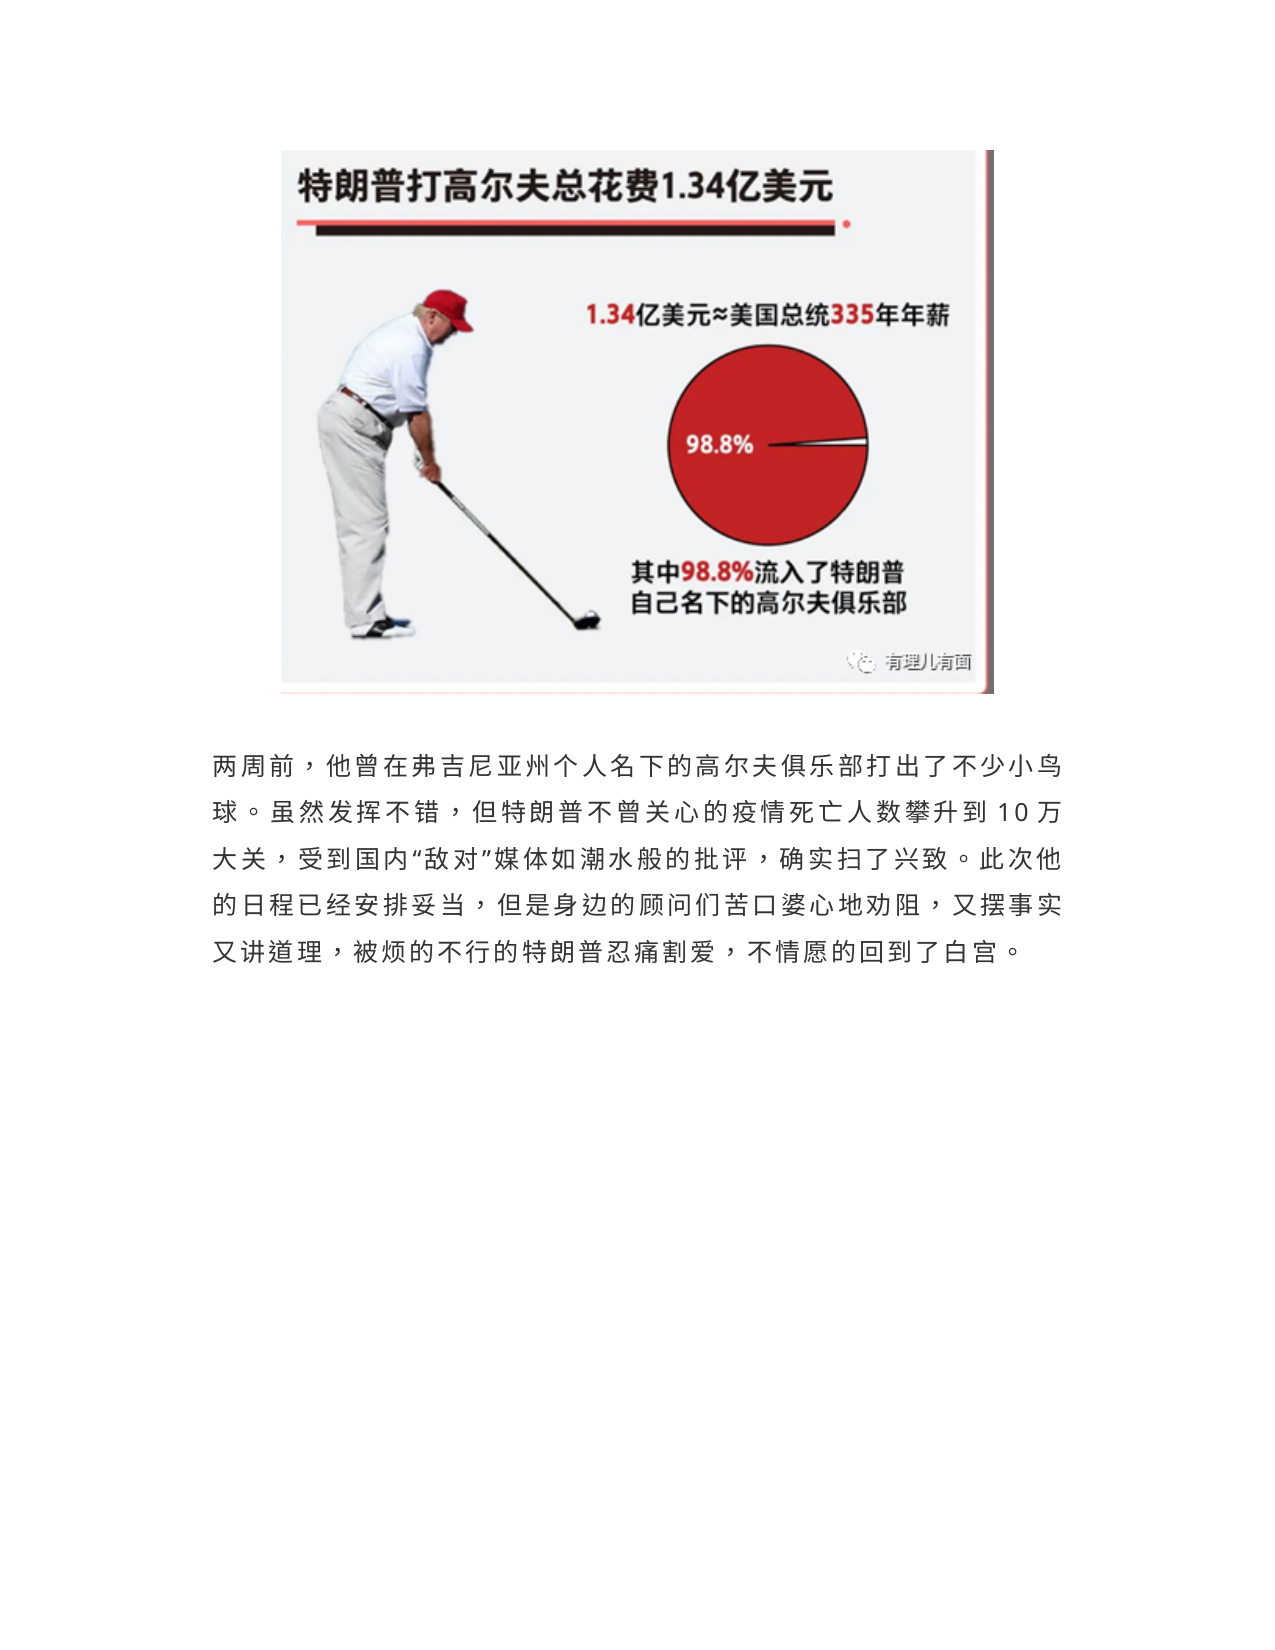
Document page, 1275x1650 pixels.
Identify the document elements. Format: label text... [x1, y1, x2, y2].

text 两周前，他曾在弗吉尼亚州个人名下的高尔夫俱乐部打出了不少小鸟球。虽然发挥不错，但特朗普不曾关心的疫情死亡人数攀升到10万大关，受到国内“敌对”媒体如潮水般的批评，确实扫了兴致。此次他的日程已经安排妥当，但是身边的顾问们苦口婆心地劝阻，又摆事实又讲道理，被烦的不行的特朗普忍痛割爱，不情愿的回到了白宫。 [212, 736, 1062, 968]
picture [281, 150, 994, 694]
